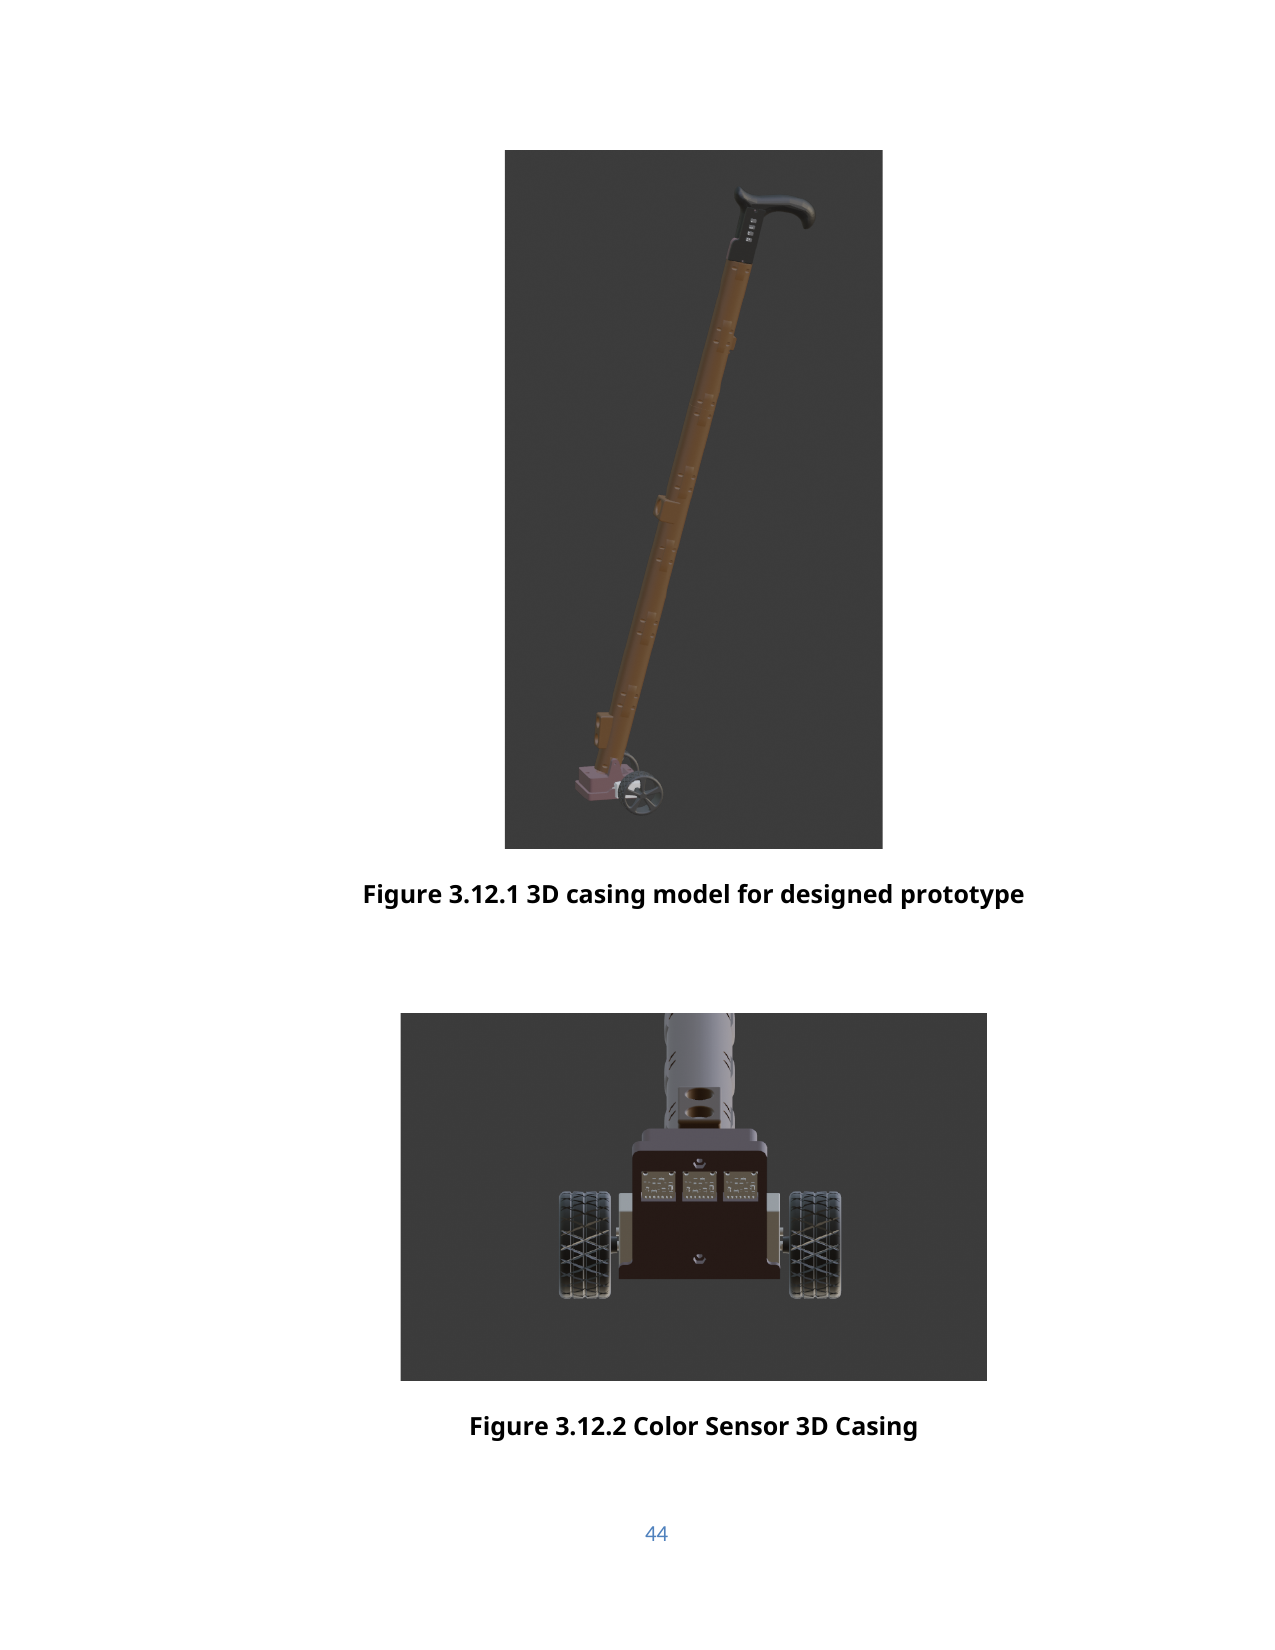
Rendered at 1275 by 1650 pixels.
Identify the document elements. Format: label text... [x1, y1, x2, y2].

picture [504, 150, 883, 849]
text Figure 3.12.1 3D casing model for designed prototype [262, 877, 1125, 911]
picture [400, 1013, 987, 1381]
text Figure 3.12.2 Color Sensor 3D Casing [262, 1409, 1125, 1443]
